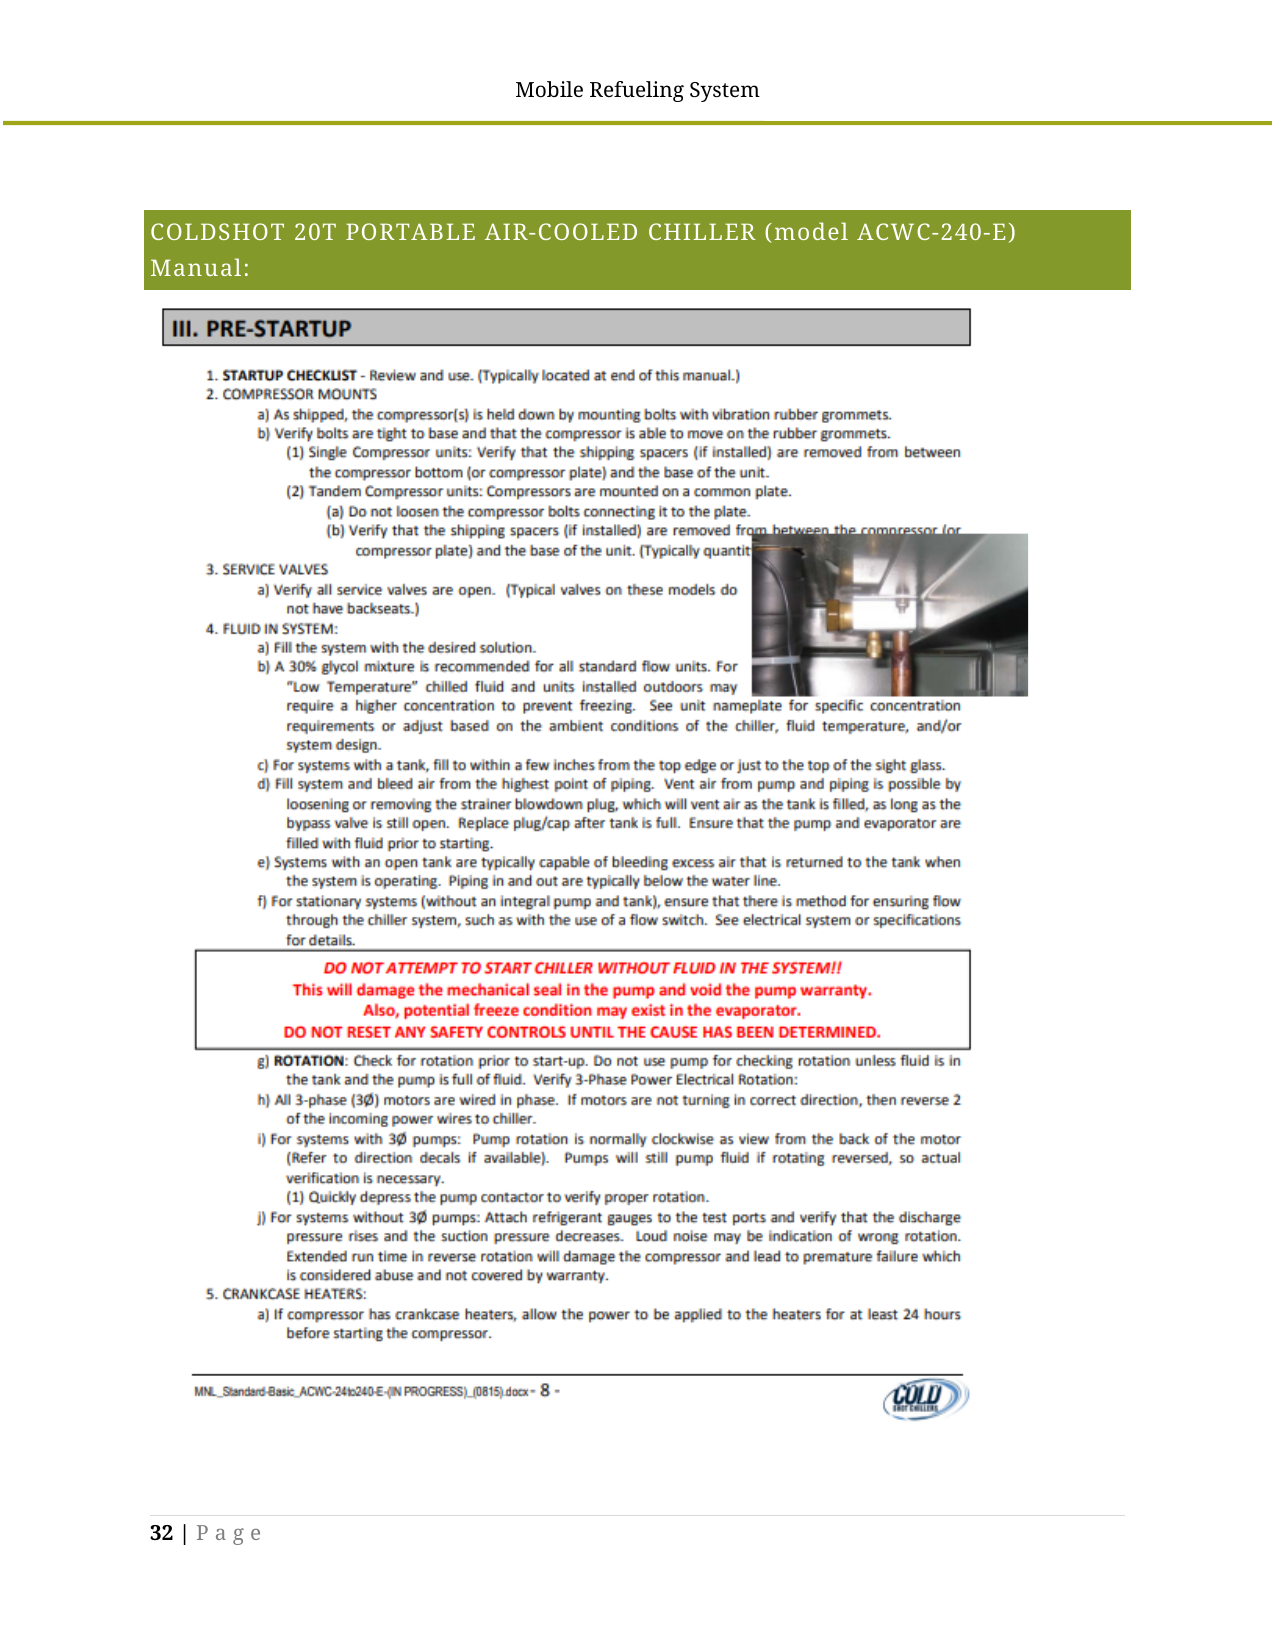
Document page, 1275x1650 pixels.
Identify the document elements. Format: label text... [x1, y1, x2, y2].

picture [150, 304, 1029, 1426]
subtitle COLDSHOT 20T PORTABLE AIR-COOLED CHILLER (model ACWC-240-E) Manual: [150, 216, 1125, 283]
